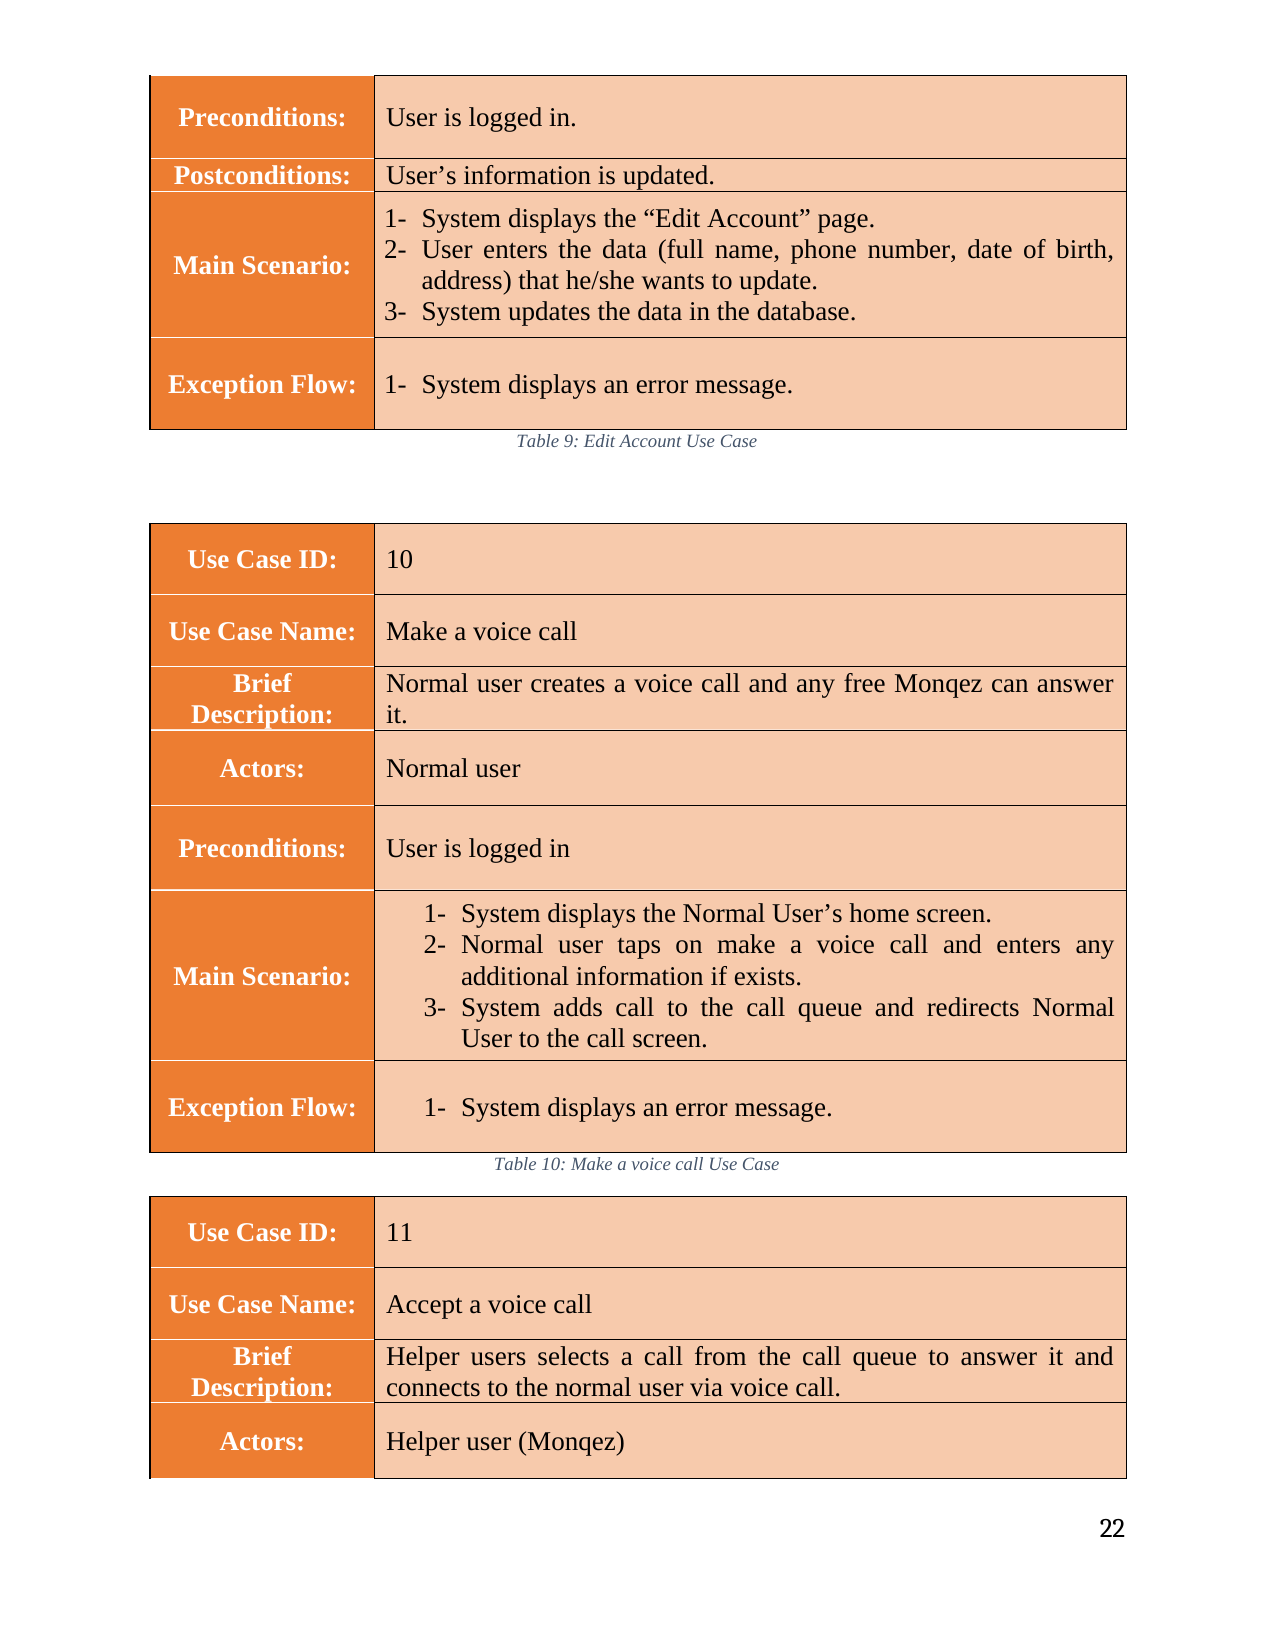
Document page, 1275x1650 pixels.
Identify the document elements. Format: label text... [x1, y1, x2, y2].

table_cell Make a voice call [375, 595, 1126, 666]
table_header 11 [375, 1197, 1126, 1267]
table_cell Accept a voice call [375, 1268, 1126, 1339]
table_cell Brief Description: [151, 1340, 374, 1402]
table_header Use Case ID: [151, 1197, 374, 1267]
table_cell Use Case Name: [151, 595, 374, 666]
table_cell Preconditions: [151, 76, 374, 158]
table_cell Exception Flow: [151, 338, 374, 429]
table_cell System displays an error message. [375, 338, 1126, 429]
table_cell System displays the “Edit Account” page. User enters the data (full name, phone number, date of birth, address) that he/she wants to update. System updates the data in the database. [375, 192, 1126, 337]
table_header 10 [375, 524, 1126, 594]
table_cell Main Scenario: [151, 192, 374, 337]
table_cell Actors: [151, 731, 374, 805]
table_cell Preconditions: [151, 806, 374, 889]
table_cell User’s information is updated. [375, 159, 1126, 191]
table_cell Normal user [375, 731, 1126, 805]
table_cell Helper users selects a call from the call queue to answer it and connects to the normal user via voice call. [375, 1340, 1126, 1402]
table_cell Use Case Name: [151, 1268, 374, 1339]
table_cell System displays an error message. [375, 1061, 1126, 1152]
table_cell System displays the Normal User’s home screen. Normal user taps on make a voice call and enters any additional information if exists. System adds call to the call queue and redirects Normal User to the call screen. [375, 891, 1126, 1060]
table_cell Exception Flow: [151, 1061, 374, 1152]
table_cell Brief Description: [151, 667, 374, 729]
table_cell Postconditions: [151, 159, 374, 191]
table_cell Helper user (Monqez) [375, 1403, 1126, 1478]
table_cell Normal user creates a voice call and any free Monqez can answer it. [375, 667, 1126, 729]
table_cell User is logged in [375, 806, 1126, 889]
table_header Use Case ID: [151, 524, 374, 594]
text Table 10: Make a voice call Use Case [150, 1153, 1125, 1175]
table_cell User is logged in. [375, 76, 1126, 158]
text Table 9: Edit Account Use Case [150, 430, 1125, 452]
table_cell Main Scenario: [151, 891, 374, 1060]
table_cell Actors: [151, 1403, 374, 1478]
